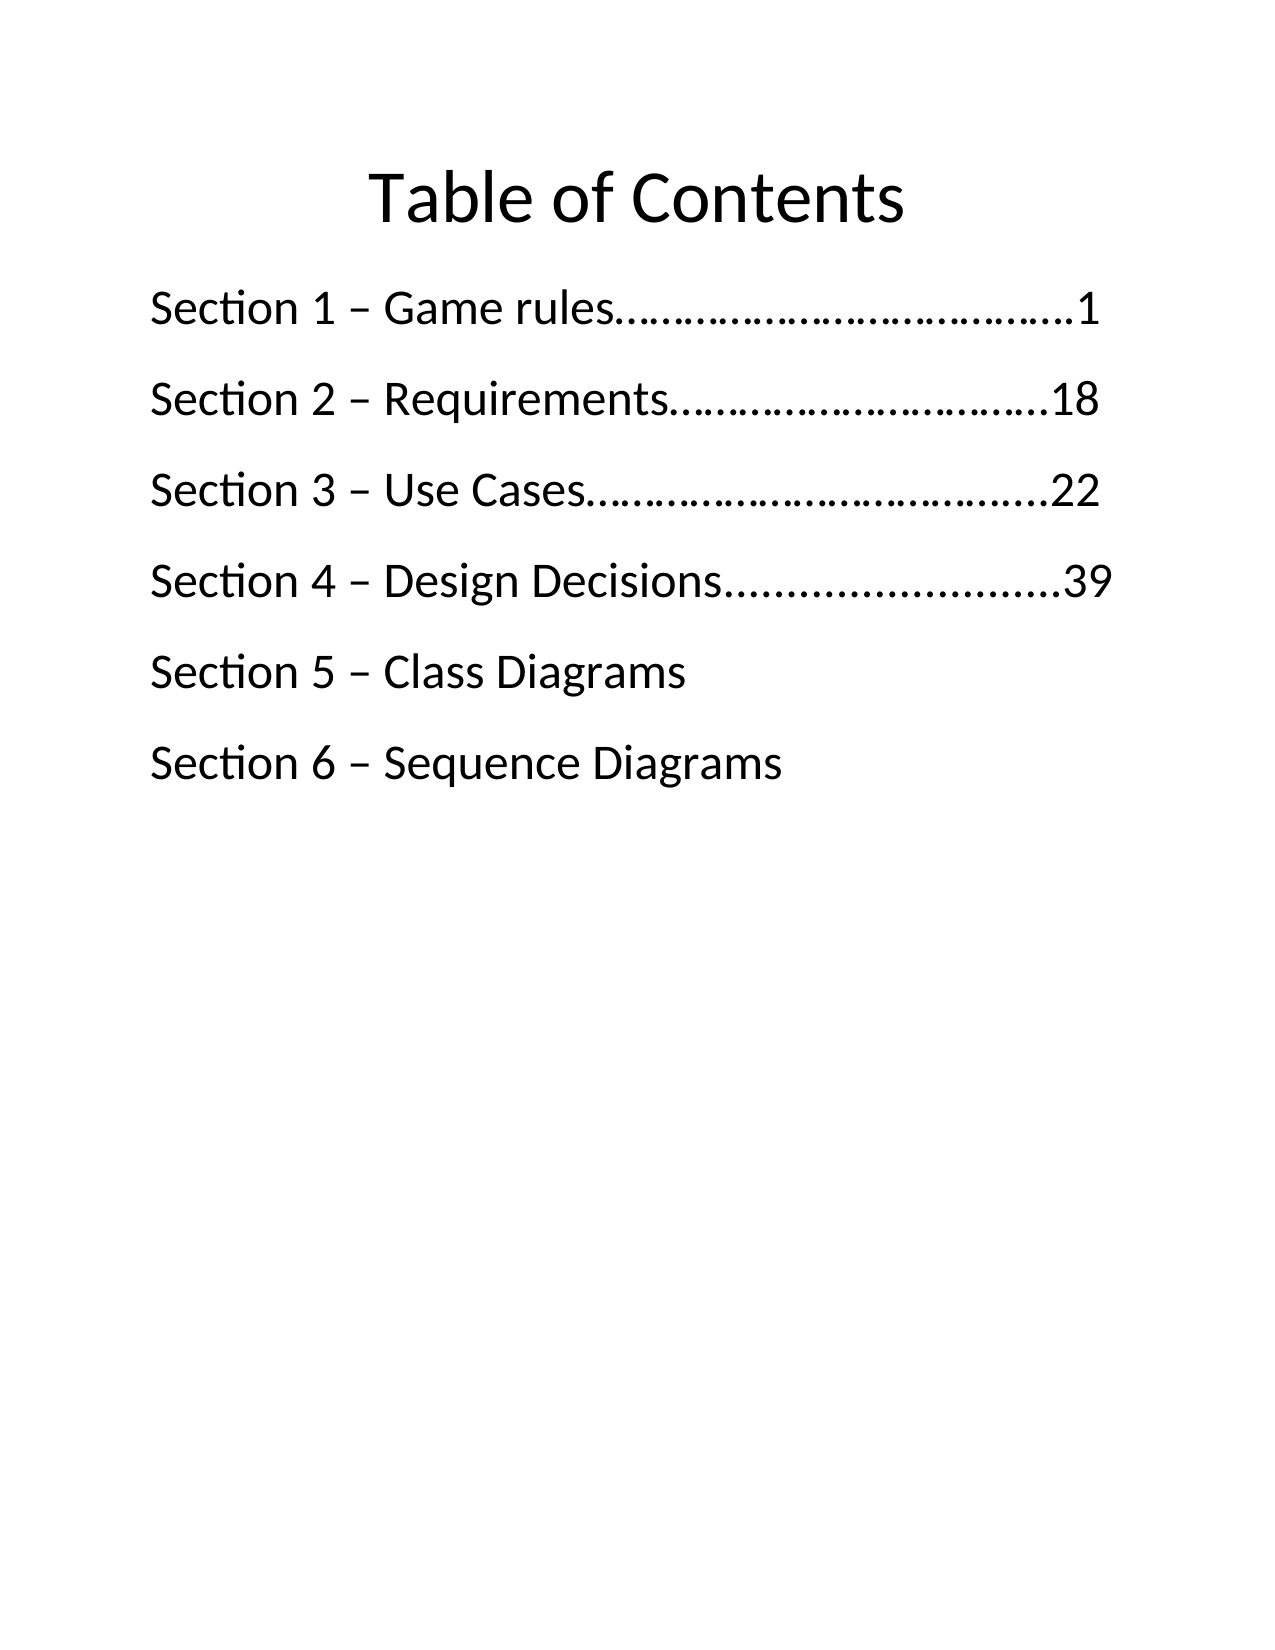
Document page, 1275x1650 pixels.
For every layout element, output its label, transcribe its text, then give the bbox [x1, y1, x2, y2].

text Section 5 – Class Diagrams [150, 640, 1125, 701]
text Section 6 – Sequence Diagrams [150, 731, 1125, 792]
text Section 3 – Use Cases………………………………....22 [150, 458, 1125, 519]
text Section 4 – Design Decisions...........................39 [150, 549, 1125, 610]
text Table of Contents [150, 150, 1125, 242]
text Section 1 – Game rules………………………………….1 [150, 276, 1125, 337]
text Section 2 – Requirements……………………………18 [150, 367, 1125, 428]
